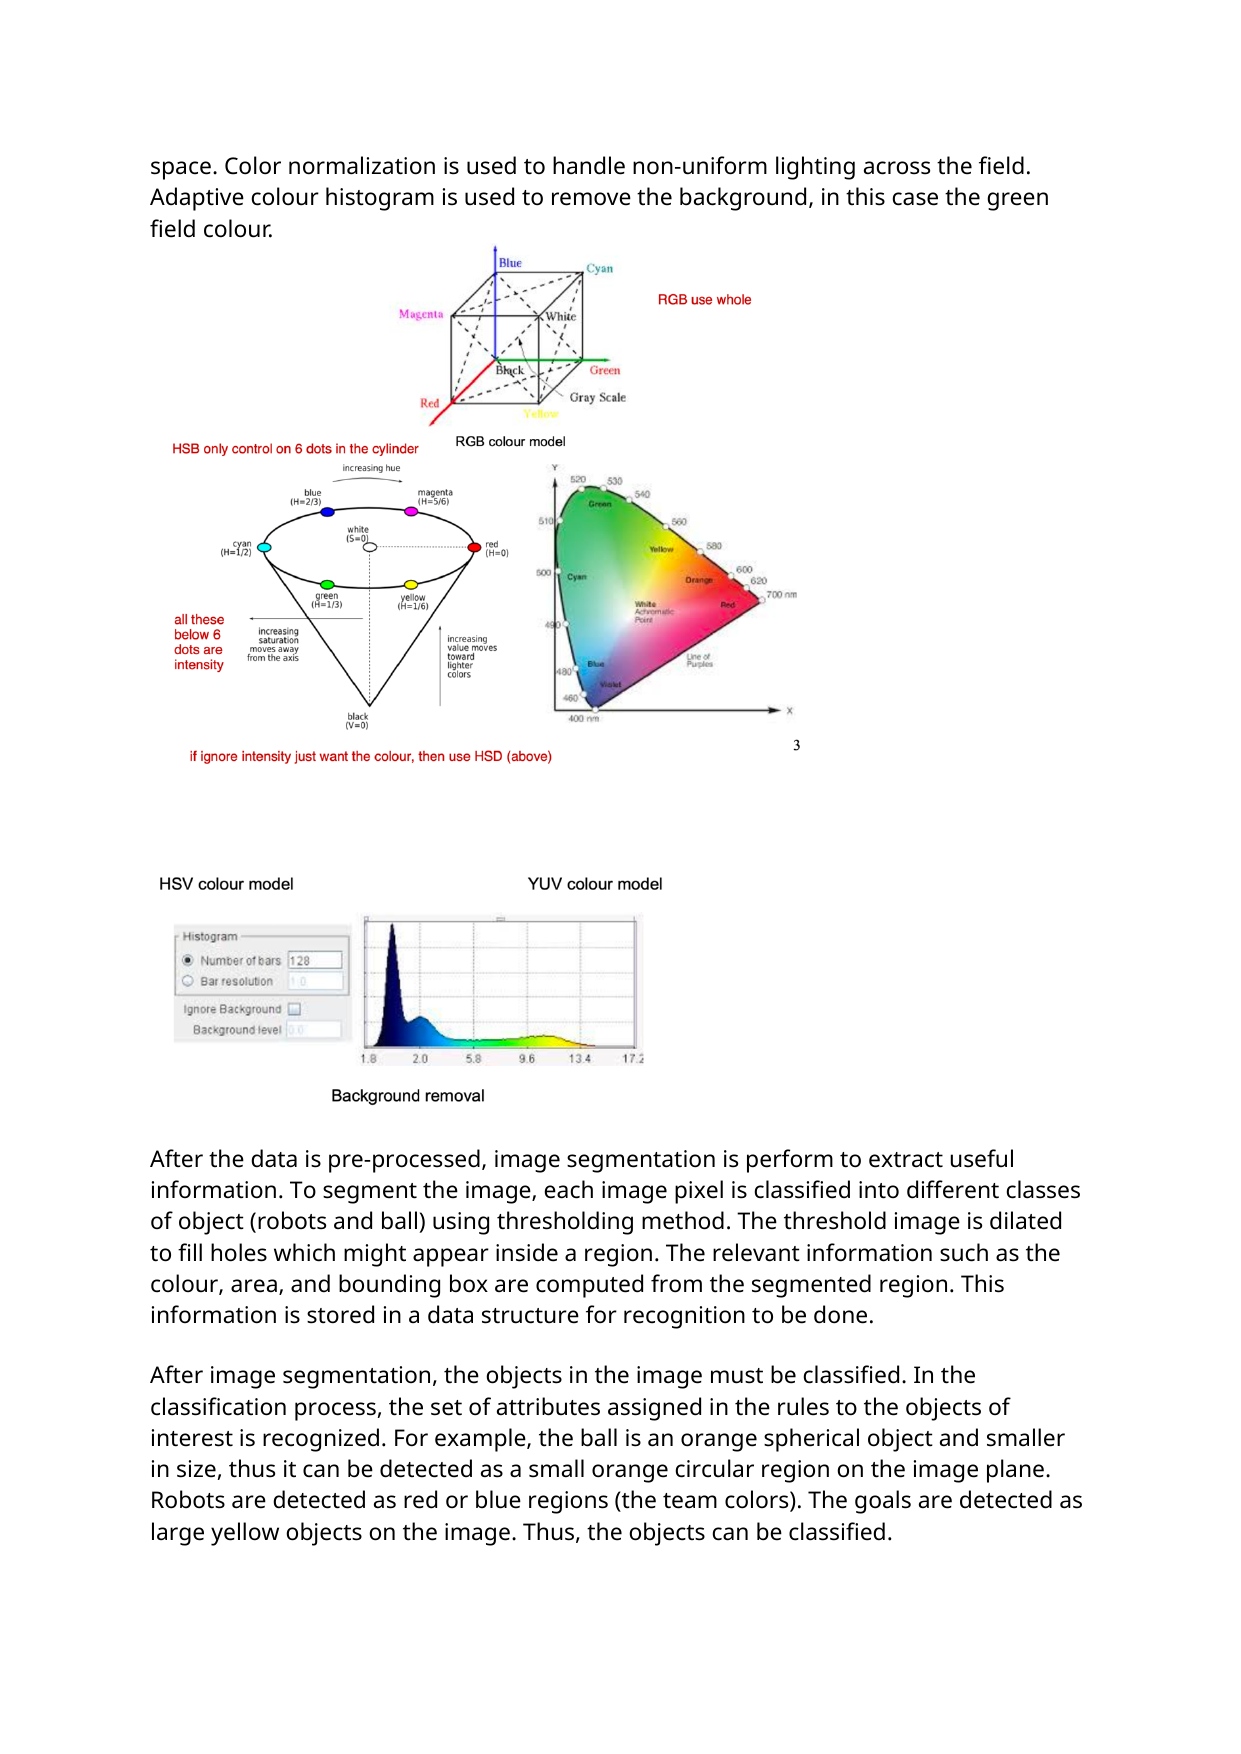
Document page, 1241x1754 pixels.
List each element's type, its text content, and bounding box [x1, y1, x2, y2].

picture [150, 243, 805, 772]
text After the data is pre-processed, image segmentation is perform to extract useful information. To segment the image, each image pixel is classified into different classes of object (robots and ball) using thresholding method. The threshold image is dilated to fill holes which might appear inside a region. The relevant information such as the colour, area, and bounding box are computed from the segmented region. This information is stored in a data structure for recognition to be done. [150, 1143, 1090, 1330]
text After image segmentation, the objects in the image must be classified. In the classification process, the set of attributes assigned in the rules to the objects of interest is recognized. For example, the ball is an orange spherical object and smaller in size, thus it can be detected as a small orange circular region on the image plane. Robots are detected as red or blue regions (the team colors). The goals are detected as large yellow objects on the image. Thus, the objects can be classified. [150, 1359, 1090, 1547]
picture [150, 865, 673, 1114]
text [150, 150, 1090, 244]
